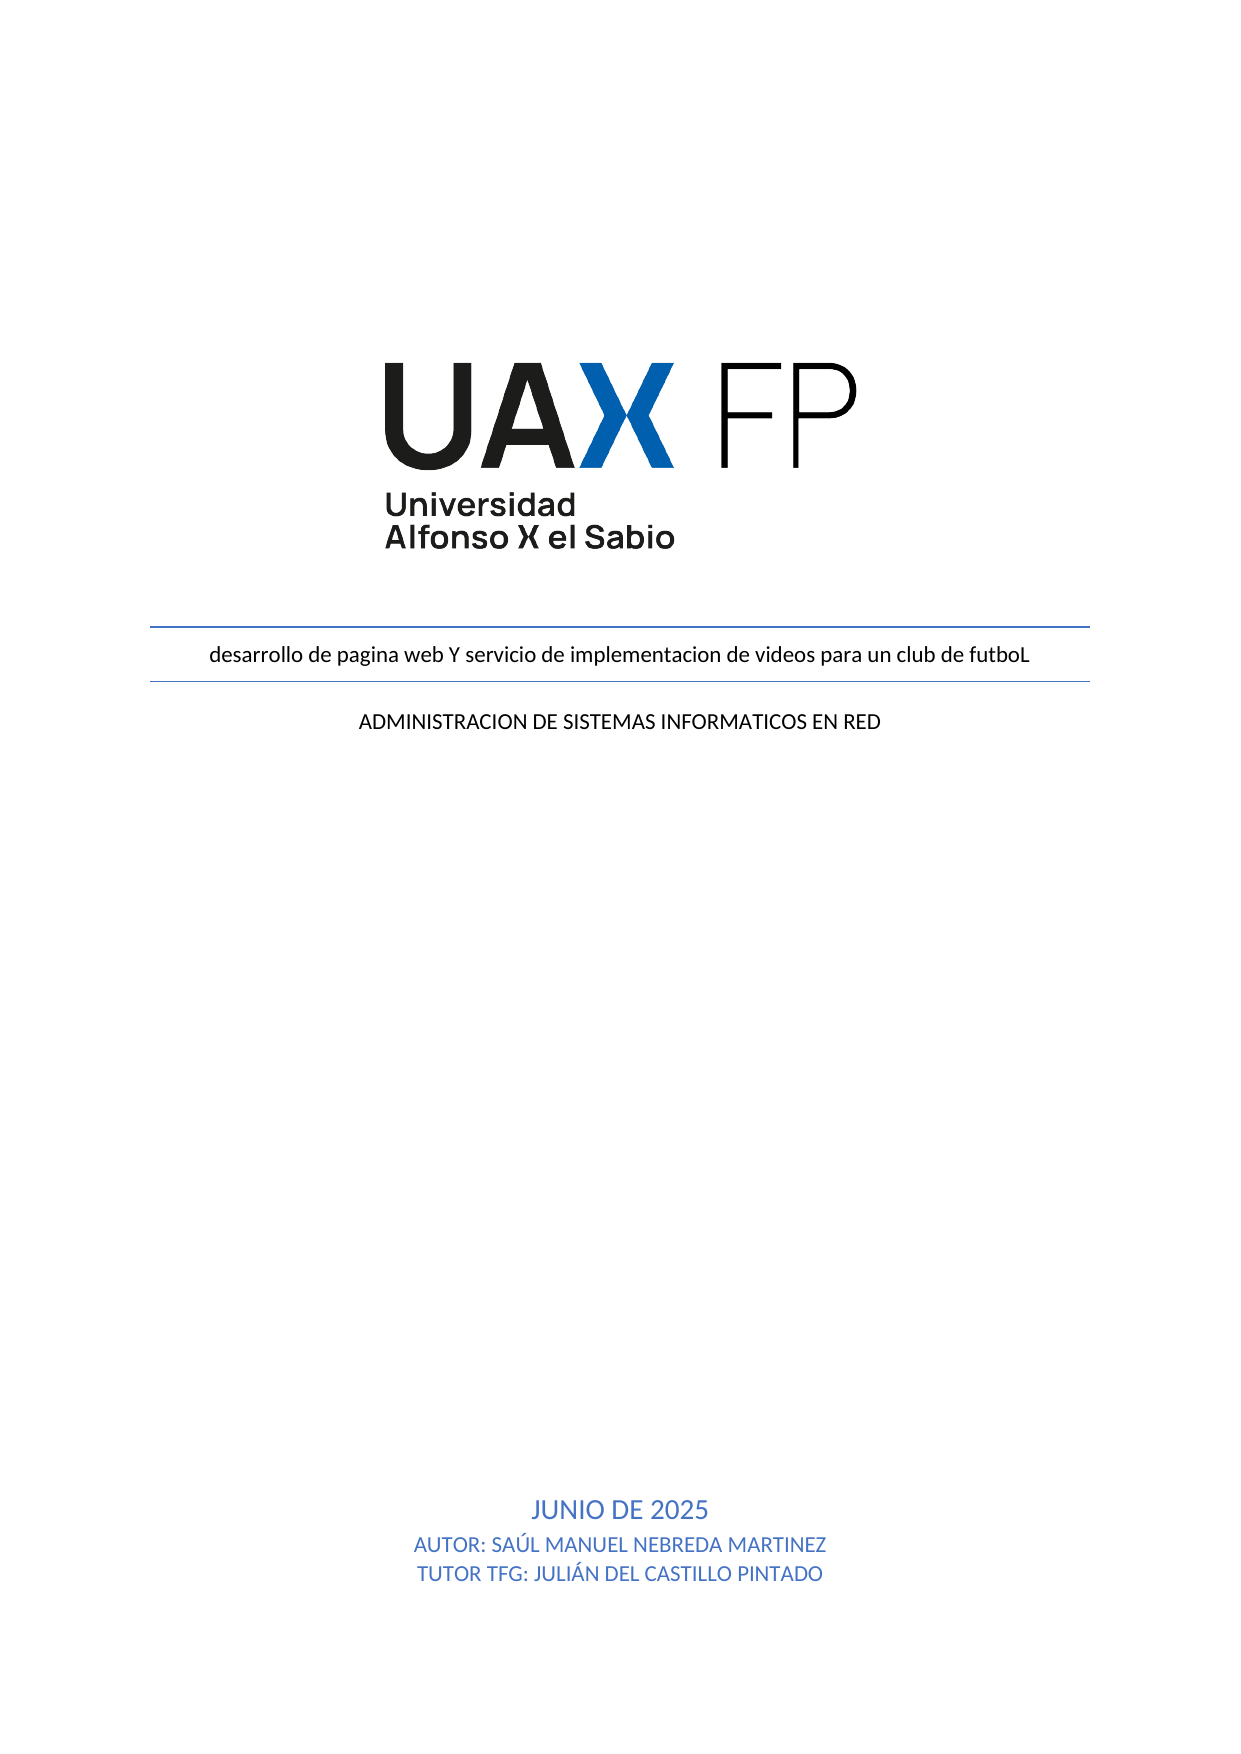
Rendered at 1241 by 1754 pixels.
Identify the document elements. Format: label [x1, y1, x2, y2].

picture [331, 310, 910, 601]
